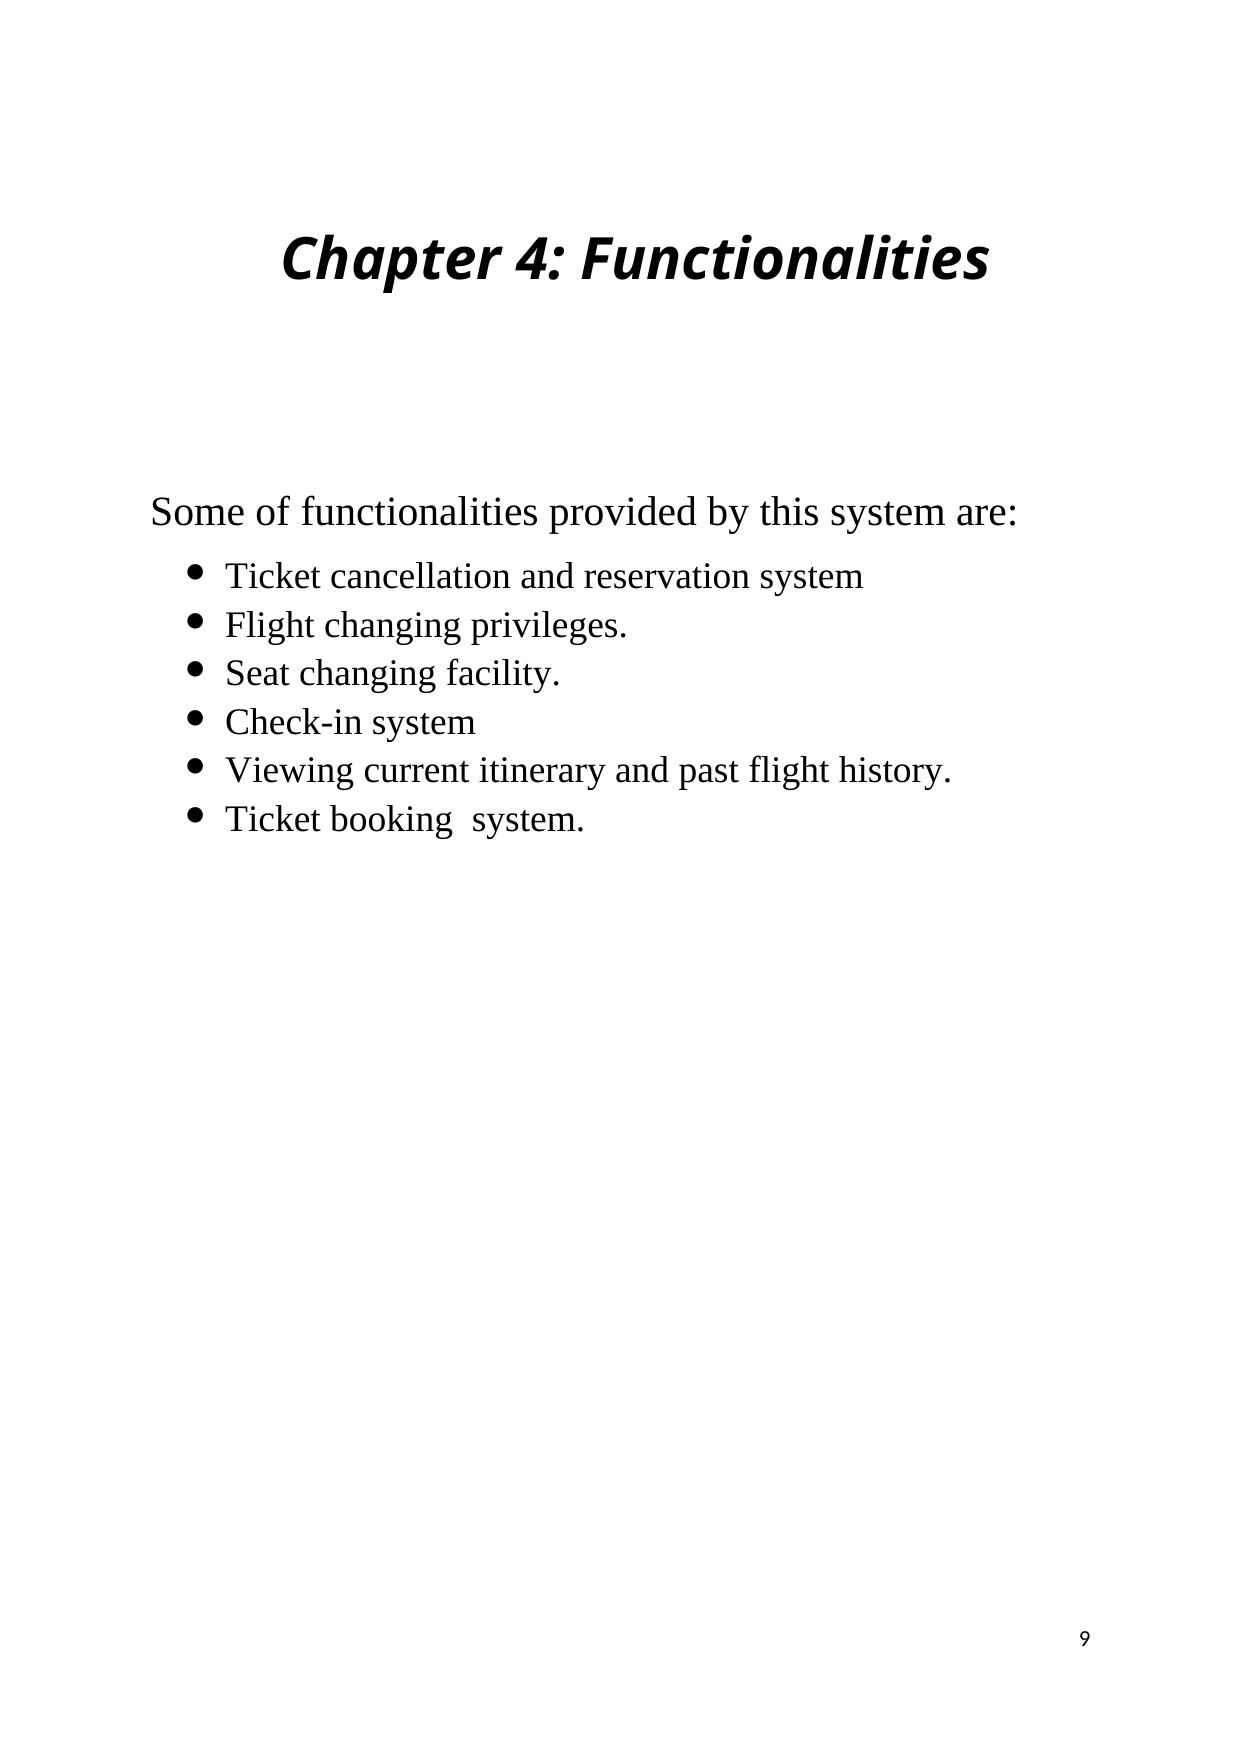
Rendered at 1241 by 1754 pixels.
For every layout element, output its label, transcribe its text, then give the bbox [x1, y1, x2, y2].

list Seat changing facility. [187, 651, 1090, 696]
list Viewing current itinerary and past flight history. [187, 748, 1090, 792]
list Flight changing privileges. [187, 602, 1090, 647]
list Ticket cancellation and reservation system [187, 554, 1090, 599]
text Some of functionalities provided by this system are: [150, 486, 1090, 534]
text Chapter 4: Functionalities [187, 217, 1090, 297]
list Check-in system [187, 699, 1090, 744]
list Ticket booking system. [187, 796, 1090, 841]
